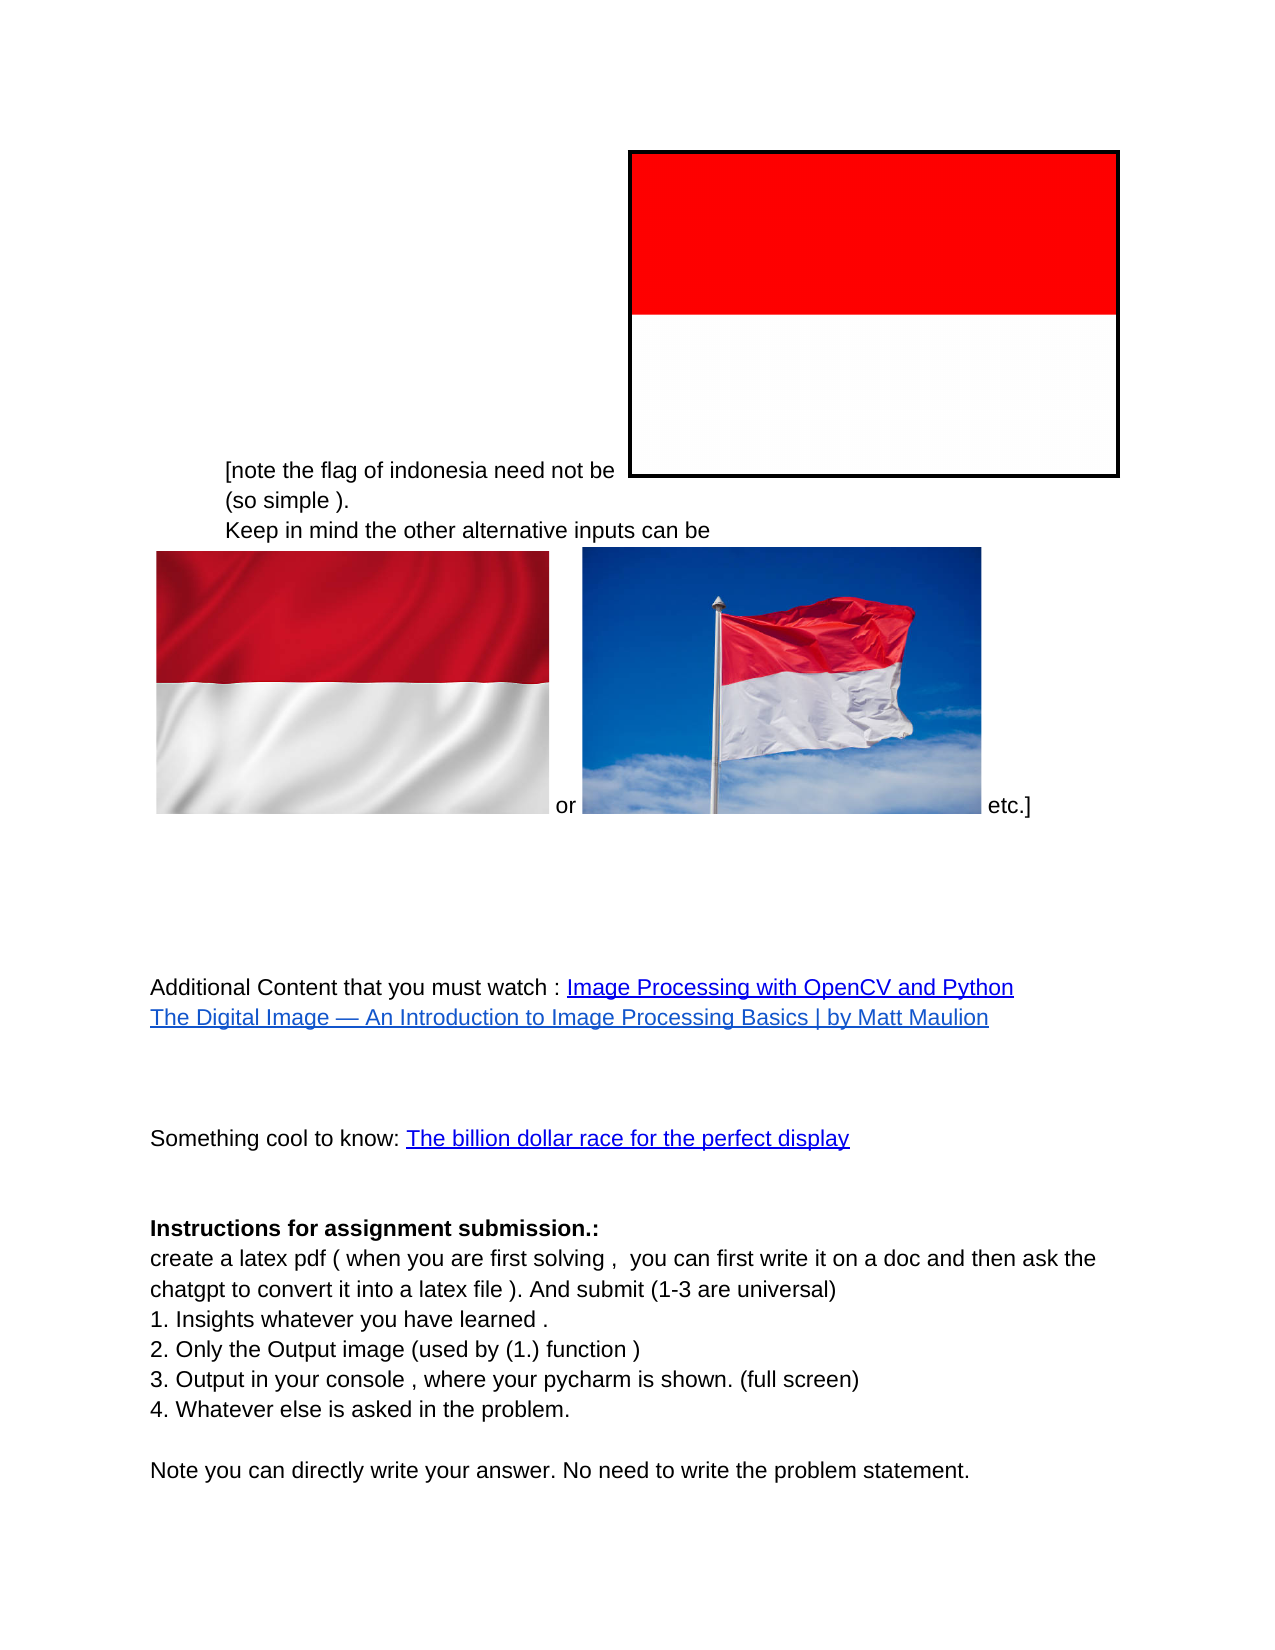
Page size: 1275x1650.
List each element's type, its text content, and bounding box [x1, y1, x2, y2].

text Instructions for assignment submission.: [150, 1215, 1125, 1241]
text 3. Output in your console , where your pycharm is shown. (full screen) [150, 1366, 1125, 1392]
text (so simple ). [150, 487, 1125, 513]
text Keep in mind the other alternative inputs can be [150, 517, 1125, 544]
text Something cool to know: The billion dollar race for the perfect display [150, 1124, 1125, 1151]
picture [632, 154, 1116, 474]
text 1. Insights whatever you have learned . [150, 1306, 1125, 1332]
text 2. Only the Output image (used by (1.) function ) [150, 1336, 1125, 1362]
text 4. Whatever else is asked in the problem. [150, 1396, 1125, 1423]
picture [582, 547, 982, 814]
text Note you can directly write your answer. No need to write the problem statement. [150, 1457, 1125, 1483]
text create a latex pdf ( when you are first solving , you can first write it on a doc and then ask the chatgpt to convert it into a latex file ). And submit (1-3 are universal) [150, 1245, 1125, 1302]
text The Digital Image — An Introduction to Image Processing Basics | by Matt Maulion [150, 1004, 1125, 1030]
text Additional Content that you must watch : Image Processing with OpenCV and Python [150, 973, 1125, 1000]
picture [156, 551, 550, 814]
